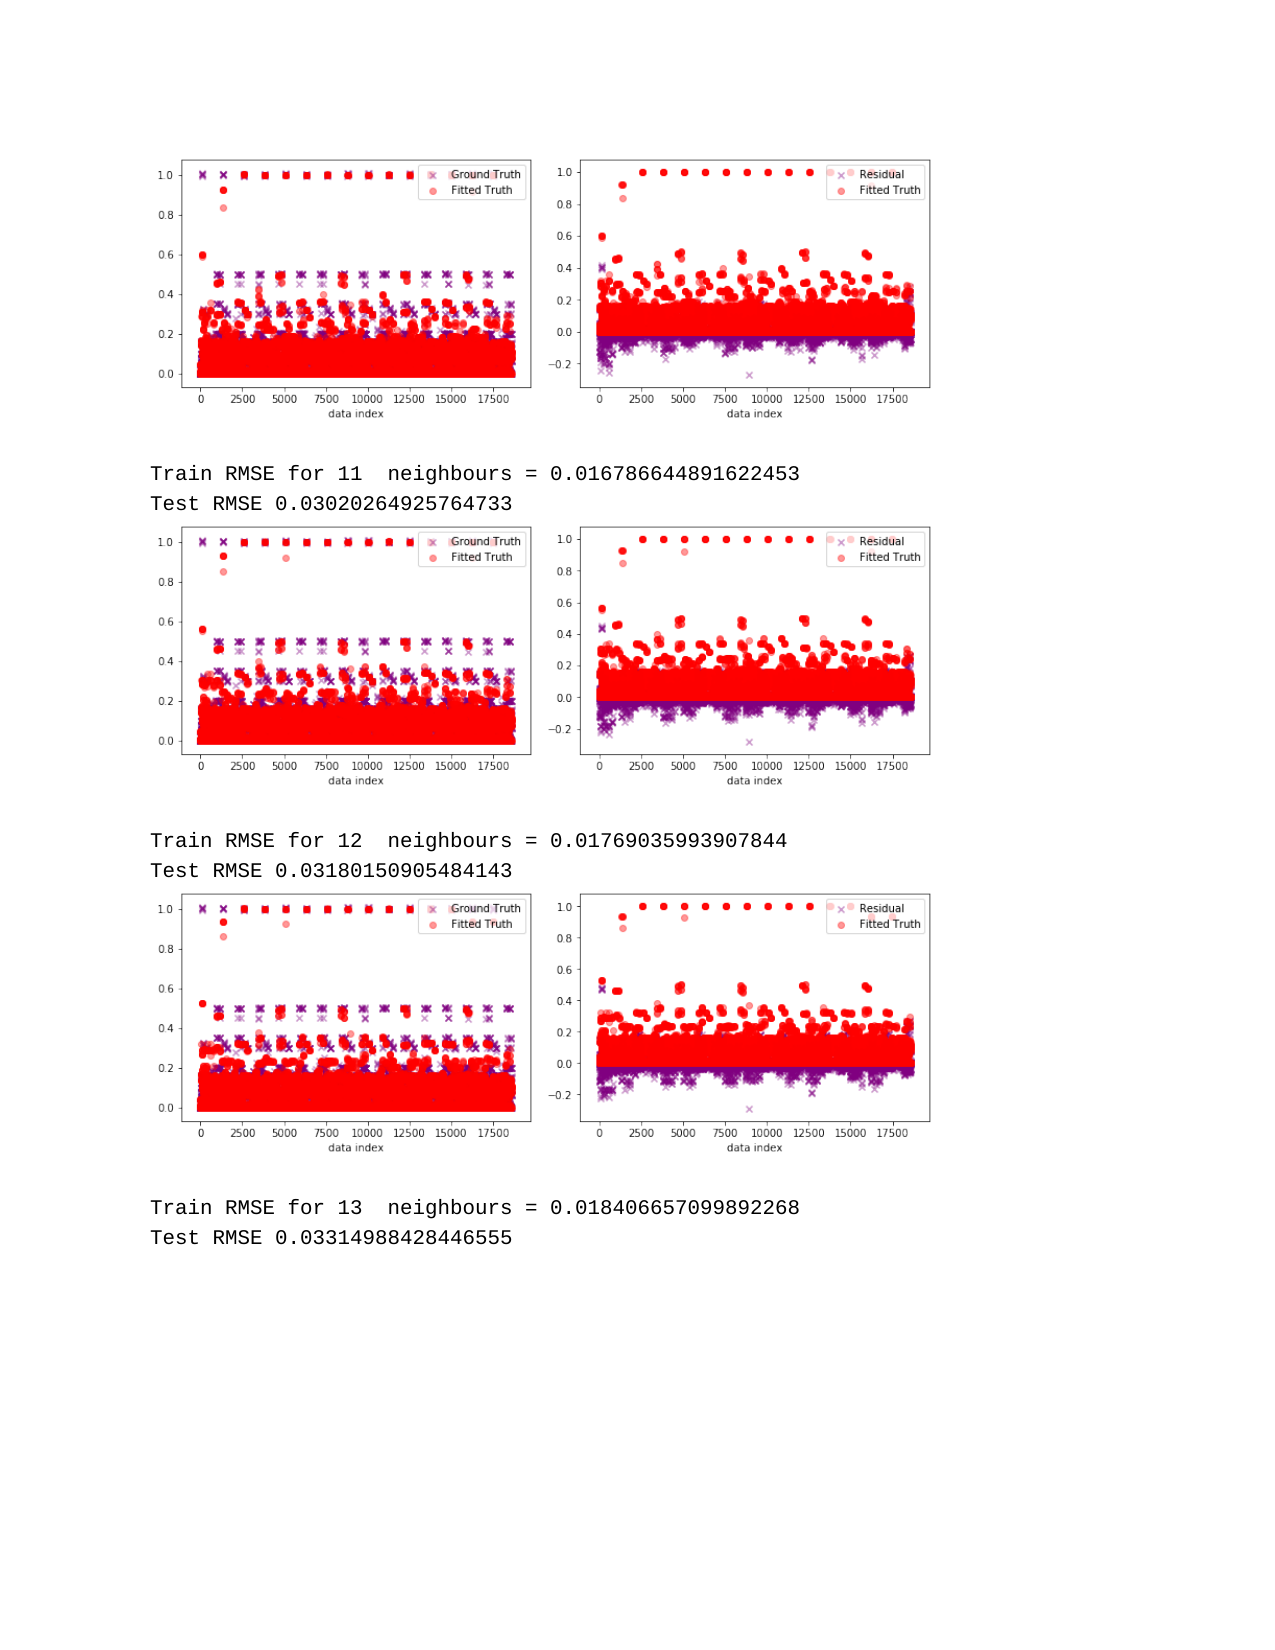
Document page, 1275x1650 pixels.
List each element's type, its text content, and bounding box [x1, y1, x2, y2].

text Train RMSE for 12 neighbours = 0.01769035993907844 [150, 823, 1125, 854]
text Train RMSE for 11 neighbours = 0.016786644891622453 [150, 456, 1125, 487]
picture [150, 883, 940, 1161]
picture [150, 517, 940, 794]
text Test RMSE 0.03020264925764733 [150, 487, 1125, 517]
picture [150, 150, 940, 427]
text Train RMSE for 13 neighbours = 0.018406657099892268 [150, 1190, 1125, 1221]
text Test RMSE 0.03180150905484143 [150, 854, 1125, 884]
text Test RMSE 0.03314988428446555 [150, 1221, 1125, 1251]
